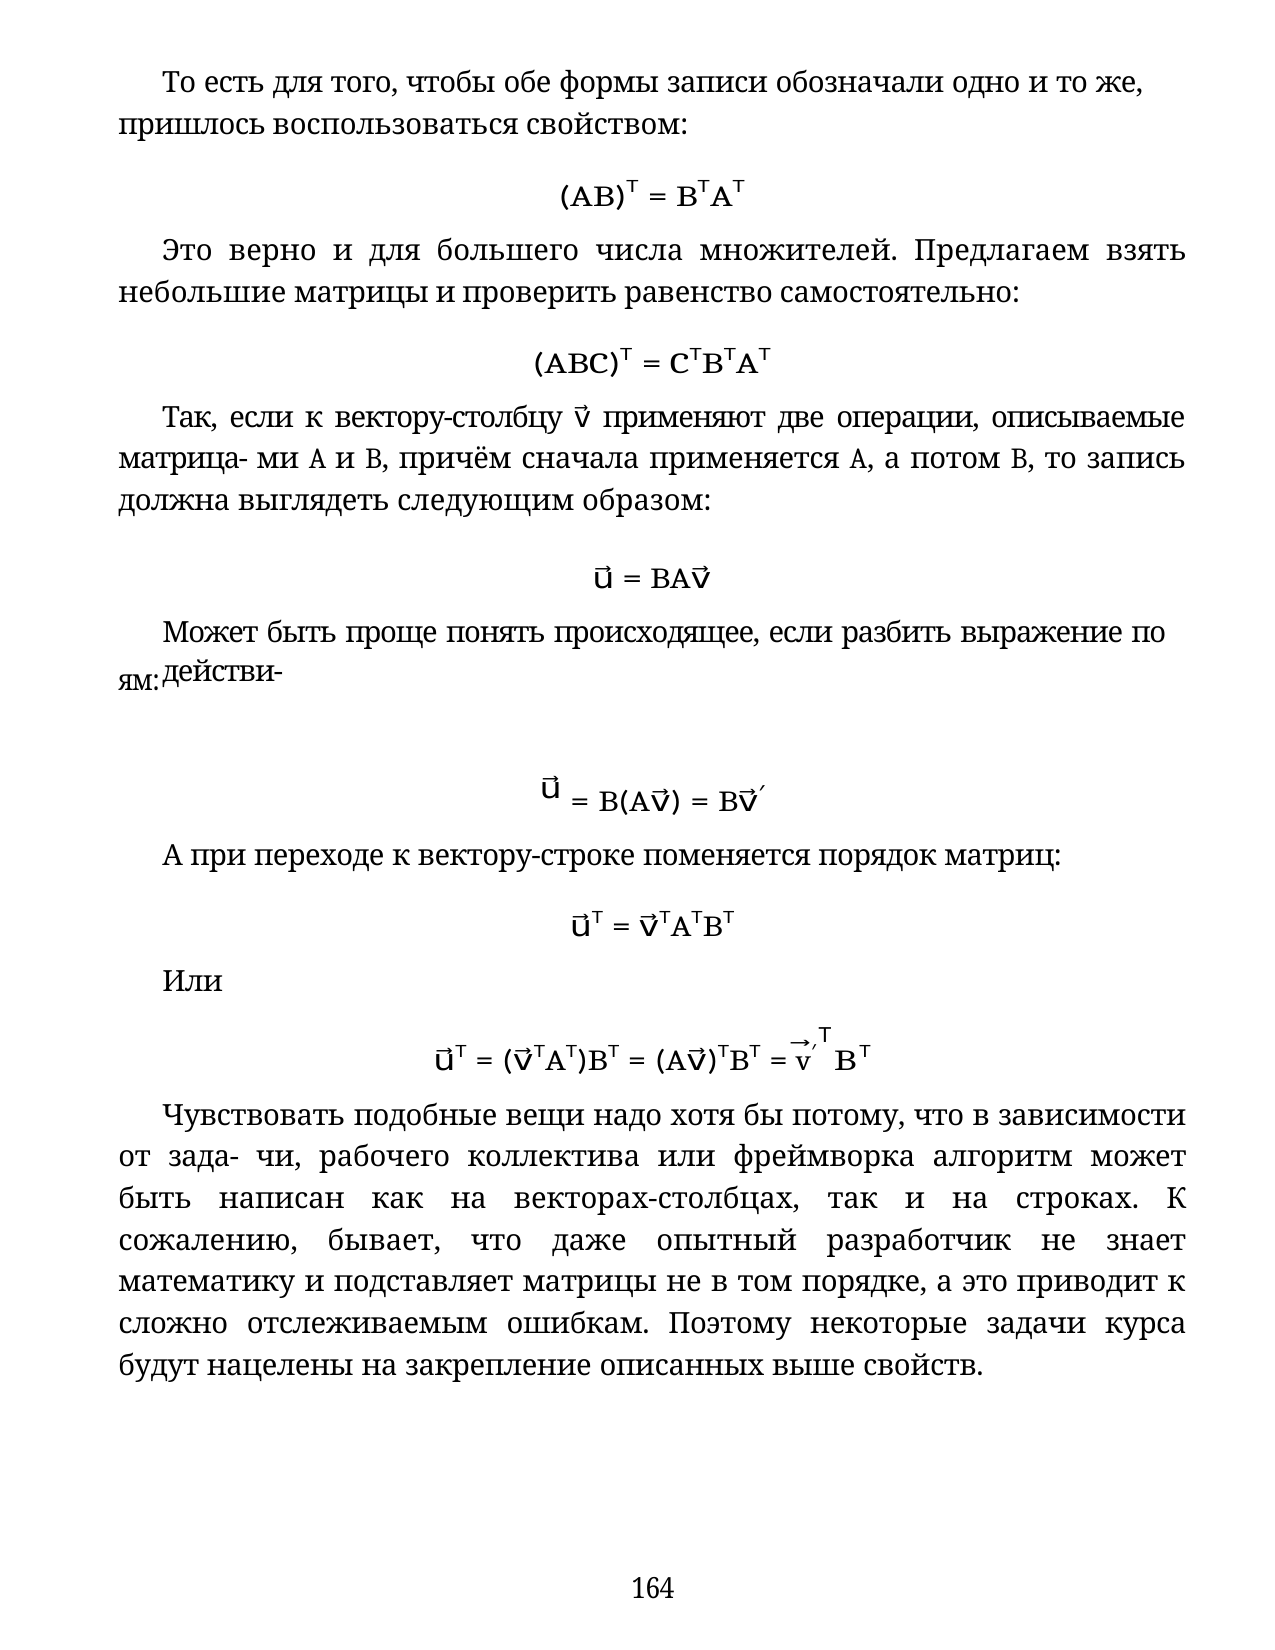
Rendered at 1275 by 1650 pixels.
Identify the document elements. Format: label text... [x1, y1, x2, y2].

text u⃗ = BAv⃗ [162, 560, 1142, 596]
text Чувствовать подобные вещи надо хотя бы потому, что в зависимости от зада- чи, рабочего коллектива или фреймворка алгоритм может быть написан как на векторах-столбцах, так и на строках. К сожалению, бывает, что даже опытный разработчик не знает математику и подставляет матрицы не в том порядке, а это приводит к сложно отслеживаемым ошибкам. Поэтому некоторые задачи курса будут нацелены на закрепление описанных выше свойств. [118, 1094, 1187, 1383]
text Может быть проще понять происходящее, если разбить выражение по действи- [162, 611, 1237, 690]
text u⃗T = v⃗TATBT [162, 906, 1142, 945]
text ям: [118, 659, 161, 699]
text А при переходе к вектору-строке поменяется порядок матриц: [162, 834, 1237, 873]
text Это верно и для большего числа множителей. Предлагаем взять небольшие матрицы и проверить равенство самостоятельно: [118, 229, 1187, 311]
text (AB)T = BTAT [66, 175, 1237, 214]
text То есть для того, чтобы обе формы записи обозначали одно и то же, пришлось воспользоваться свойством: [118, 61, 1237, 143]
text Так, если к вектору-столбцу v⃗ применяют две операции, описываемые матрица- ми A и B, причём сначала применяется A, а потом B, то запись должна выглядеть следующим образом: [118, 396, 1187, 519]
text Или [162, 960, 1237, 999]
text (ABC)T = CTBTAT [66, 343, 1237, 382]
text u⃗ = B(Av⃗) = Bv⃗′ [162, 772, 1142, 819]
text u⃗T = (v⃗TAT)BT = (Av⃗)TBT = v⃗′TBT [66, 1020, 1237, 1079]
